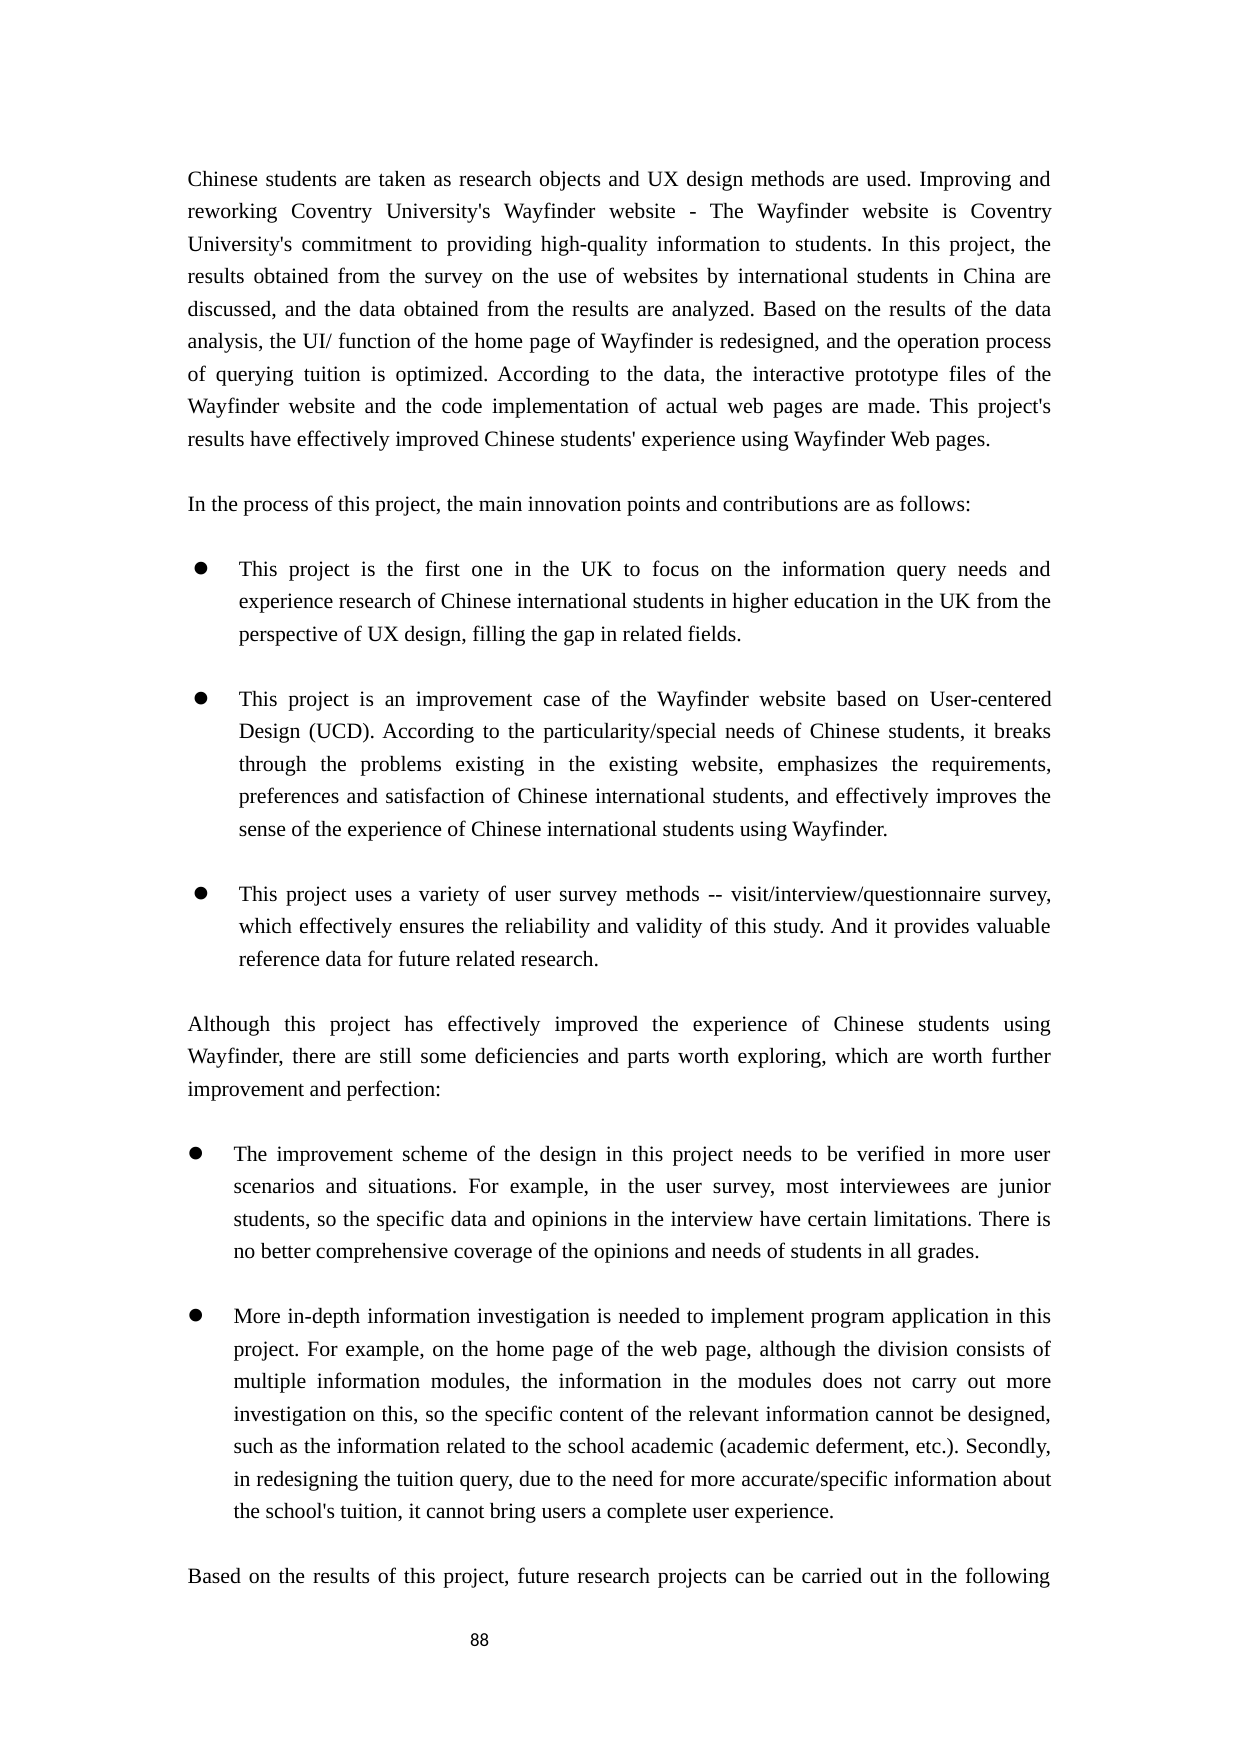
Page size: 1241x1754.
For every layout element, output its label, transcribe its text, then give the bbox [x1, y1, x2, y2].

list This project is the first one in the UK to focus on the information query needs and experience research of Chinese international students in higher education in the UK from the perspective of UX design, filling the gap in related fields. [193, 552, 1053, 649]
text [187, 162, 1053, 454]
list The improvement scheme of the design in this project needs to be verified in more user scenarios and situations. For example, in the user survey, most interviewees are junior students, so the specific data and opinions in the interview have certain limitations. There is no better comprehensive coverage of the opinions and needs of students in all grades. [187, 1137, 1053, 1267]
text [187, 1559, 1053, 1592]
list This project is an improvement case of the Wayfinder website based on User-centered Design (UCD). According to the particularity/special needs of Chinese students, it breaks through the problems existing in the existing website, emphasizes the requirements, preferences and satisfaction of Chinese international students, and effectively improves the sense of the experience of Chinese international students using Wayfinder. [193, 682, 1053, 844]
list This project uses a variety of user survey methods -- visit/interview/questionnaire survey, which effectively ensures the reliability and validity of this study. And it provides valuable reference data for future related research. [193, 877, 1053, 974]
text In the process of this project, the main innovation points and contributions are as follows: [187, 487, 1053, 519]
text Although this project has effectively improved the experience of Chinese students using Wayfinder, there are still some deficiencies and parts worth exploring, which are worth further improvement and perfection: [187, 1007, 1053, 1104]
list More in-depth information investigation is needed to implement program application in this project. For example, on the home page of the web page, although the division consists of multiple information modules, the information in the modules does not carry out more investigation on this, so the specific content of the relevant information cannot be designed, such as the information related to the school academic (academic deferment, etc.). Secondly, in redesigning the tuition query, due to the need for more accurate/specific information about the school's tuition, it cannot bring users a complete user experience. [187, 1299, 1053, 1527]
